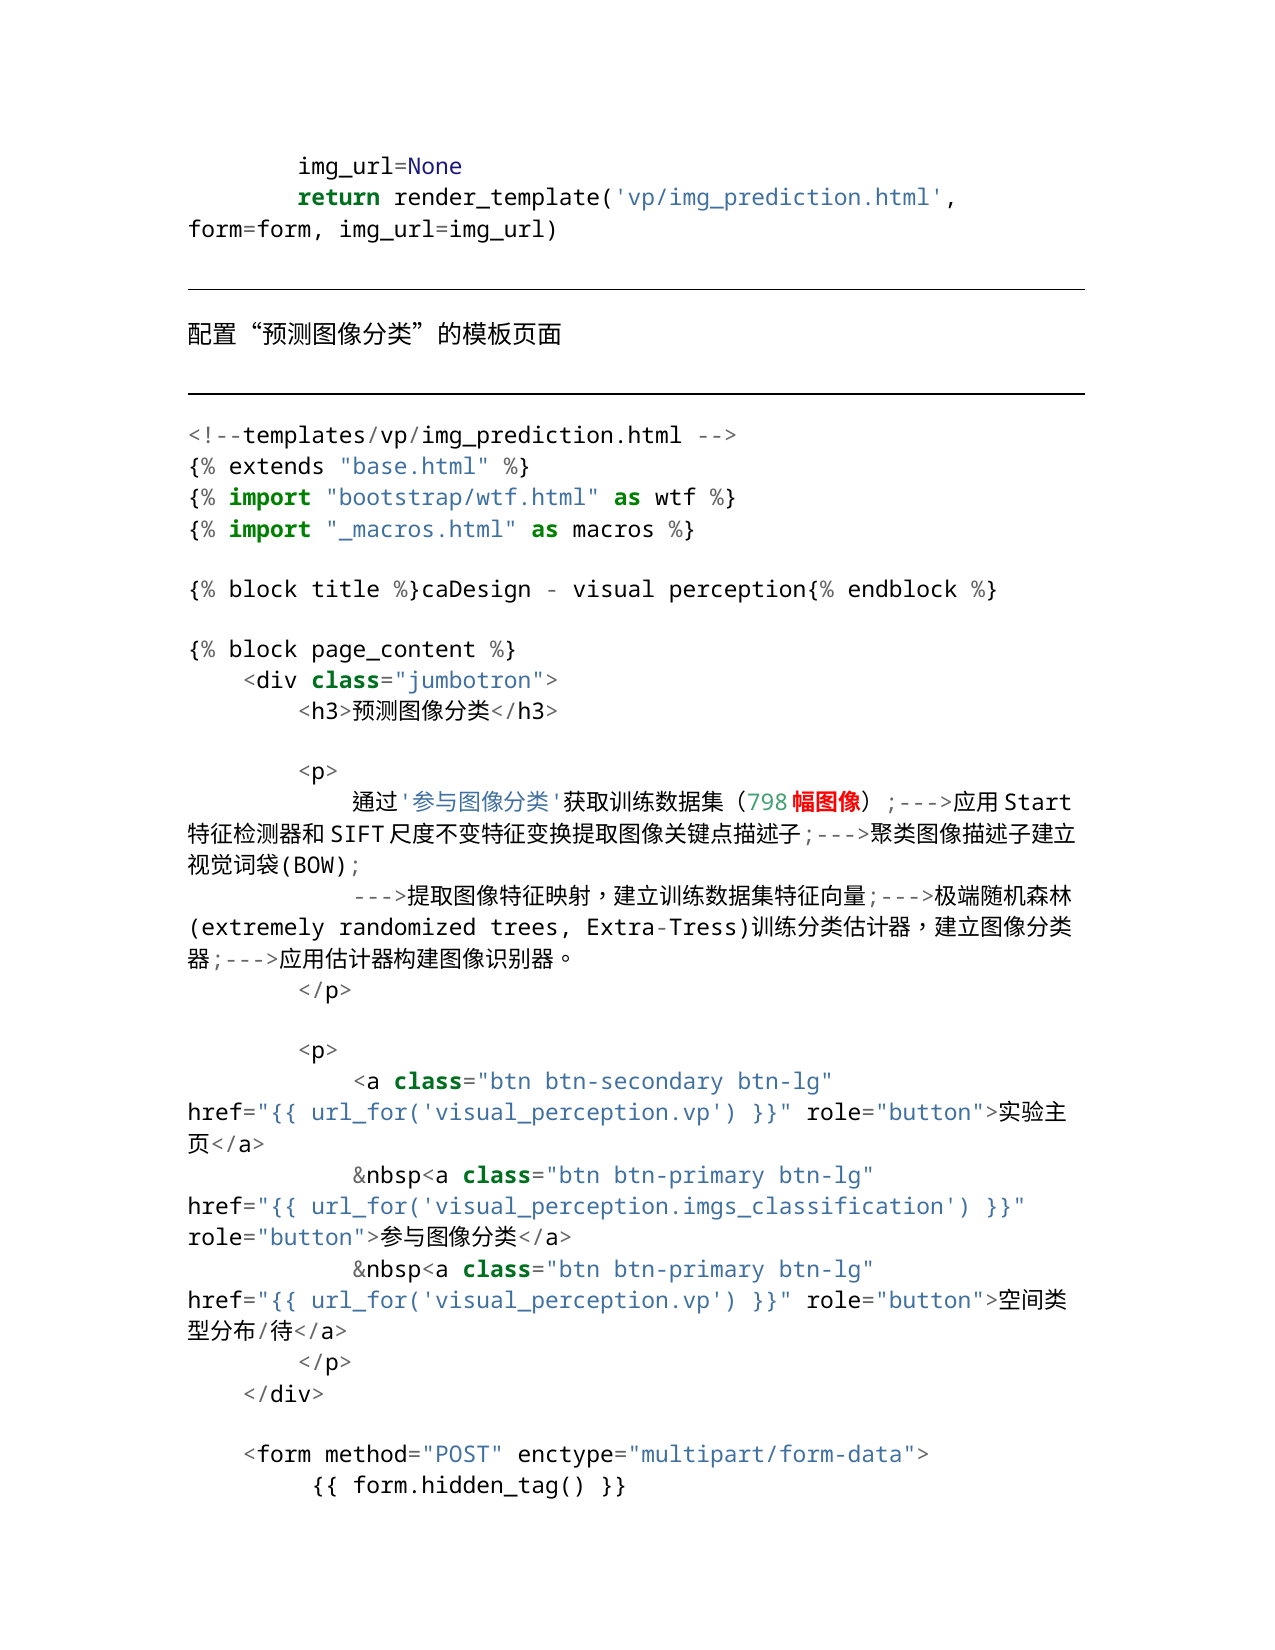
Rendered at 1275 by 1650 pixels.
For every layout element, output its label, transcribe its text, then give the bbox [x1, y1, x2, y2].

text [187, 419, 1087, 1500]
text 配置“预测图像分类”的模板页面 [187, 314, 1087, 350]
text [187, 150, 1087, 244]
